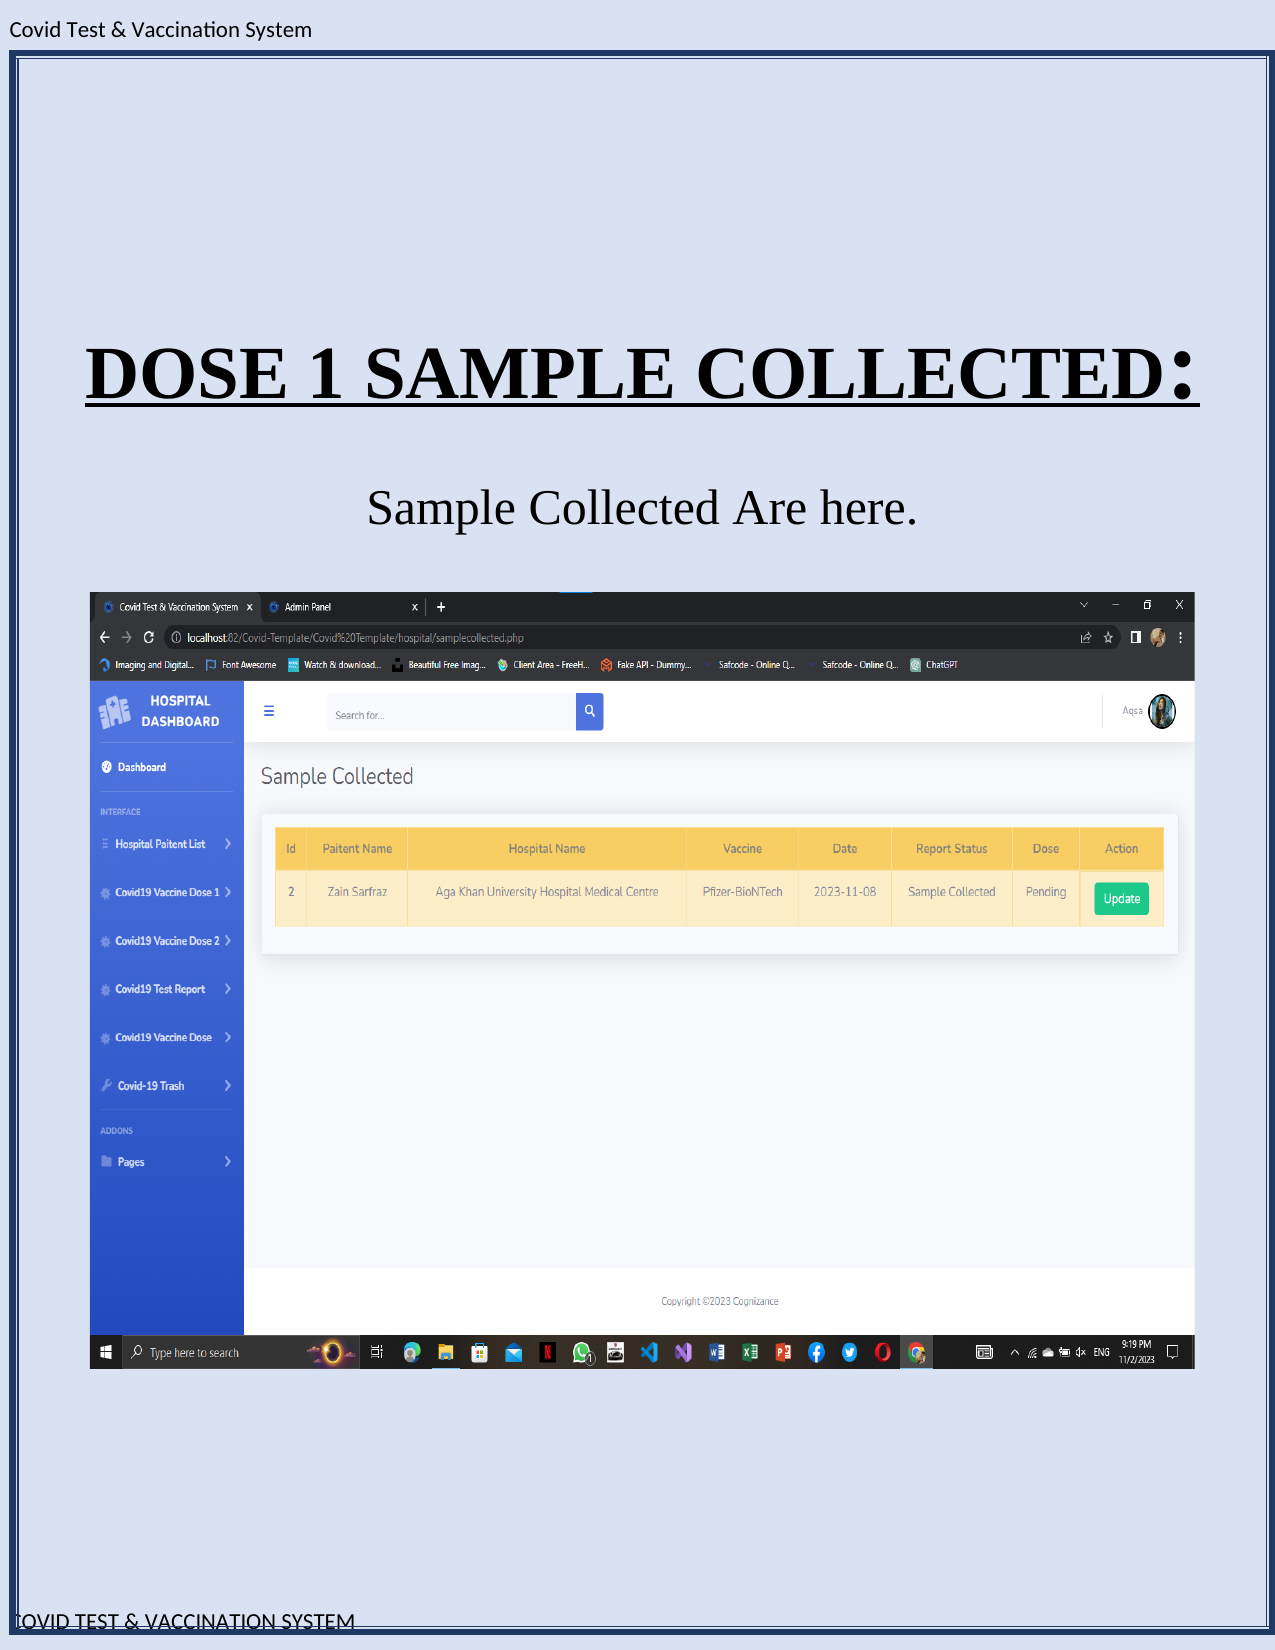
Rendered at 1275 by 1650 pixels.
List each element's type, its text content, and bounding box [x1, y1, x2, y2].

text Sample Collected Are here. [19, 477, 1266, 535]
picture [89, 592, 1195, 1369]
text DOSE 1 SAMPLE COLLECTED: [19, 305, 1266, 420]
